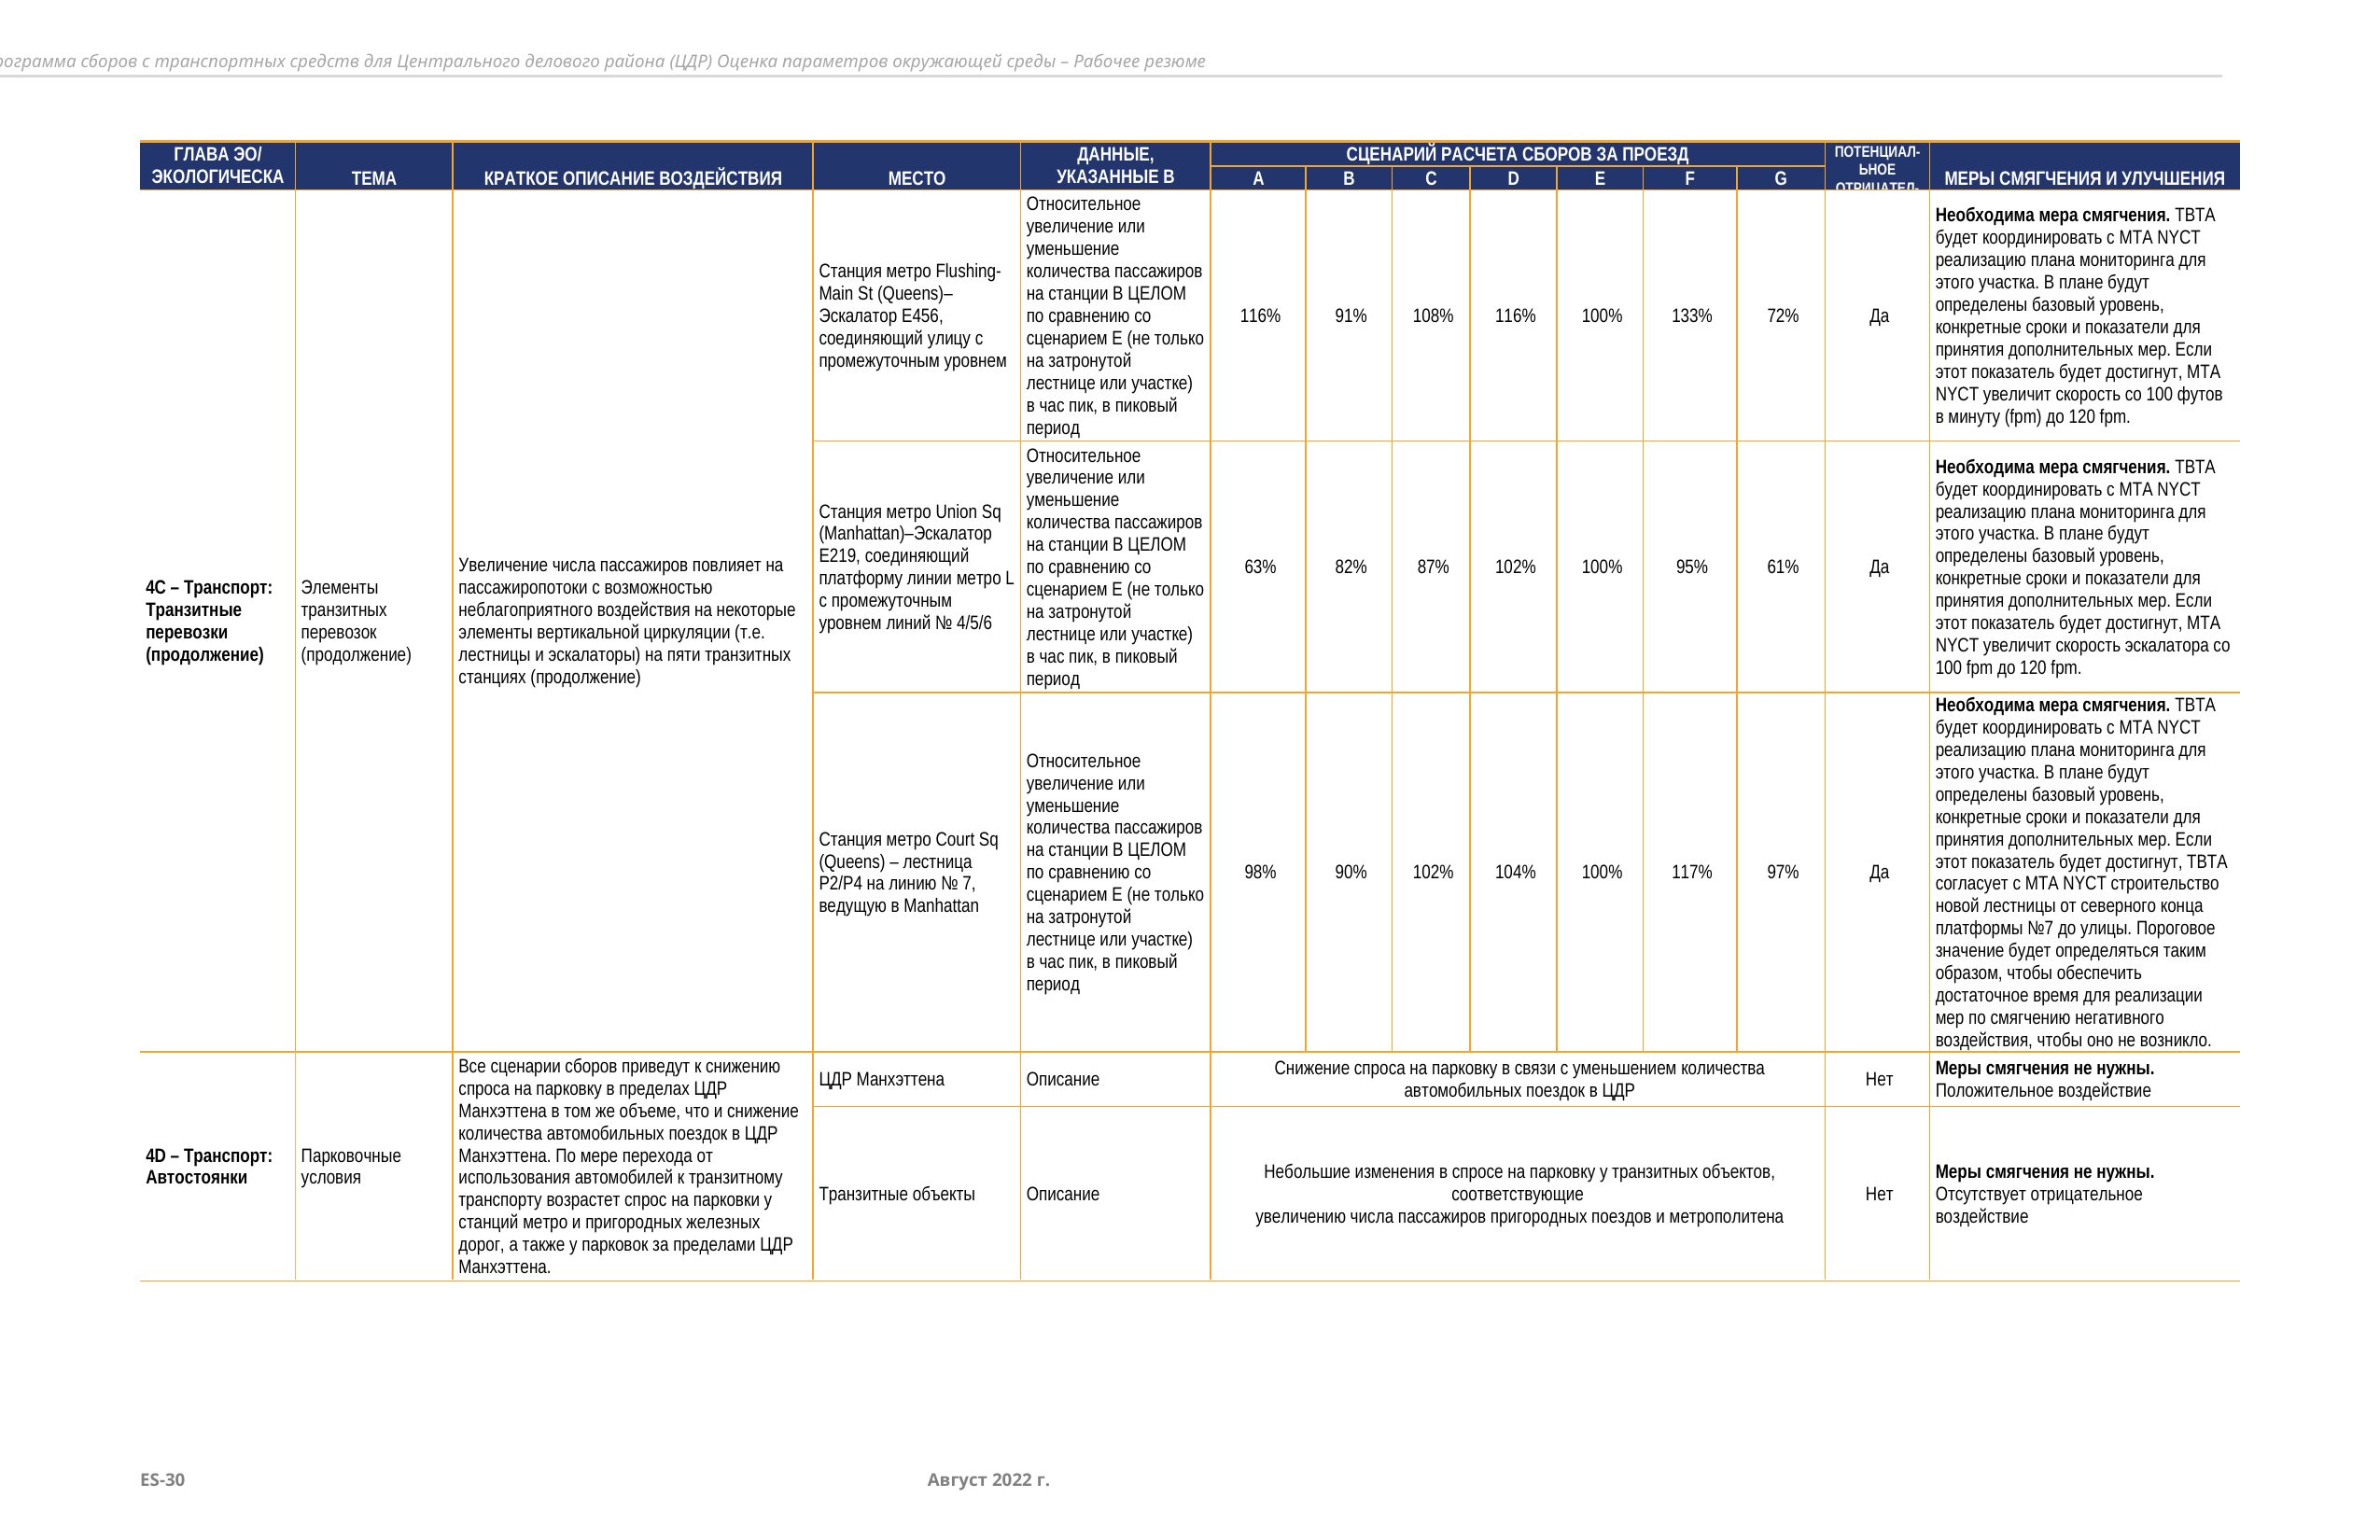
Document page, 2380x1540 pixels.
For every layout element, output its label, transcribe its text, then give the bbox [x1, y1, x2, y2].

table_cell Транзитные объекты [814, 1107, 1020, 1280]
table_cell 72% [1738, 190, 1825, 441]
table_cell Необходима мера смягчения. TBTA будет координировать с MTA NYCT реализацию плана мониторинга для этого участка. В плане будут определены базовый уровень, конкретные сроки и показатели для принятия дополнительных мер. Если этот показатель будет достигнут, MTA NYCT увеличит скорость со 100 футов в минуту (fpm) до 120 fpm. [1930, 190, 2240, 441]
table_cell E [1558, 167, 1643, 189]
table_cell 63% [1211, 441, 1305, 692]
table_cell Парковочные условия [296, 1053, 452, 1280]
table_cell 90% [1307, 693, 1392, 1051]
table_header Потенциал-ьное отрицател-ьное воздейст-вие [1826, 143, 1929, 189]
table_cell 133% [1644, 190, 1736, 441]
table_cell Увеличение числа пассажиров повлияет на пассажиропотоки с возможностью неблагоприятного воздействия на некоторые элементы вертикальной циркуляции (т.е. лестницы и эскалаторы) на пяти транзитных станциях (продолжение) [454, 190, 812, 1051]
table_cell Нет [1826, 1107, 1929, 1280]
table_cell 102% [1393, 693, 1469, 1051]
table_cell F [1644, 167, 1736, 189]
table_cell G [1738, 167, 1825, 189]
table_cell 98% [1211, 693, 1305, 1051]
table_cell Станция метро Court Sq (Queens) – лестница P2/P4 на линию № 7, ведущую в Manhattan [814, 693, 1020, 1051]
table_cell Да [1826, 693, 1929, 1051]
table_header Место [814, 143, 1020, 189]
table_cell Меры смягчения не нужны. Отсутствует отрицательное воздействие [1930, 1107, 2240, 1280]
table_cell 100% [1558, 693, 1643, 1051]
table_cell 87% [1393, 441, 1469, 692]
table_cell 116% [1471, 190, 1556, 441]
table_cell 117% [1644, 693, 1736, 1051]
table_cell 97% [1738, 693, 1825, 1051]
table_cell 100% [1558, 441, 1643, 692]
table_cell Меры смягчения не нужны. Положительное воздействие [1930, 1053, 2240, 1105]
table_cell 104% [1471, 693, 1556, 1051]
table_cell Станция метро Flushing-Main St (Queens)–Эскалатор E456, соединяющий улицу с промежуточным уровнем [814, 190, 1020, 441]
table_cell 91% [1307, 190, 1392, 441]
table_cell Снижение спроса на парковку в связи с уменьшением количества автомобильных поездок в ЦДР [1211, 1053, 1825, 1105]
table_cell 102% [1471, 441, 1556, 692]
table_cell 4D – Транспорт: Автостоянки [140, 1053, 295, 1280]
table_cell Элементы транзитных перевозок (продолжение) [296, 190, 452, 1051]
table_cell D [1471, 167, 1556, 189]
table_cell Нет [1826, 1053, 1929, 1105]
table_cell ЦДР Манхэттена [814, 1053, 1020, 1105]
table_cell 95% [1644, 441, 1736, 692]
table_cell Станция метро Union Sq (Manhattan)–Эскалатор E219, соединяющий платформу линии метро L с промежуточным уровнем линий № 4/5/6 [814, 441, 1020, 692]
table_cell B [1307, 167, 1392, 189]
table_cell 116% [1211, 190, 1305, 441]
table_cell 4C – Транспорт: Транзитные перевозки (продолжение) [140, 190, 295, 1051]
table_cell Все сценарии сборов приведут к снижению спроса на парковку в пределах ЦДР Манхэттена в том же объеме, что и снижение количества автомобильных поездок в ЦДР Манхэттена. По мере перехода от использования автомобилей к транзитному транспорту возрастет спрос на парковки у станций метро и пригородных железных дорог, а также у парковок за пределами ЦДР Манхэттена. [454, 1053, 812, 1280]
table_cell C [1393, 167, 1469, 189]
table_cell Необходима мера смягчения. TBTA будет координировать с MTA NYCT реализацию плана мониторинга для этого участка. В плане будут определены базовый уровень, конкретные сроки и показатели для принятия дополнительных мер. Если этот показатель будет достигнут, TBTA согласует с MTA NYCT строительство новой лестницы от северного конца платформы №7 до улицы. Пороговое значение будет определяться таким образом, чтобы обеспечить достаточное время для реализации мер по смягчению негативного воздействия, чтобы оно не возникло. [1930, 693, 2240, 1051]
table_cell Да [1826, 441, 1929, 692]
table_header Краткое описание воздействия [454, 143, 812, 189]
table_cell Небольшие изменения в спросе на парковку у транзитных объектов, соответствующие увеличению числа пассажиров пригородных поездов и метрополитена [1211, 1107, 1825, 1280]
table_header Меры смягчения и улучшения [1930, 143, 2240, 189]
table_cell 100% [1558, 190, 1643, 441]
table_cell Описание [1021, 1107, 1210, 1280]
table_cell 61% [1738, 441, 1825, 692]
table_header Тема [296, 143, 452, 189]
table_header Глава ЭО/ Экологическая категория [140, 143, 295, 189]
table_cell Необходима мера смягчения. TBTA будет координировать с MTA NYCT реализацию плана мониторинга для этого участка. В плане будут определены базовый уровень, конкретные сроки и показатели для принятия дополнительных мер. Если этот показатель будет достигнут, MTA NYCT увеличит скорость эскалатора со 100 fpm до 120 fpm. [1930, 441, 2240, 692]
table_cell 108% [1393, 190, 1469, 441]
table_cell A [1211, 167, 1305, 189]
table_cell Да [1826, 190, 1929, 441]
table_header Сценарий расчета сборов за проезд [1211, 143, 1825, 165]
table_cell Описание [1021, 1053, 1210, 1105]
table_header Данные, указанные в таблице [1021, 143, 1210, 189]
table_cell 82% [1307, 441, 1392, 692]
